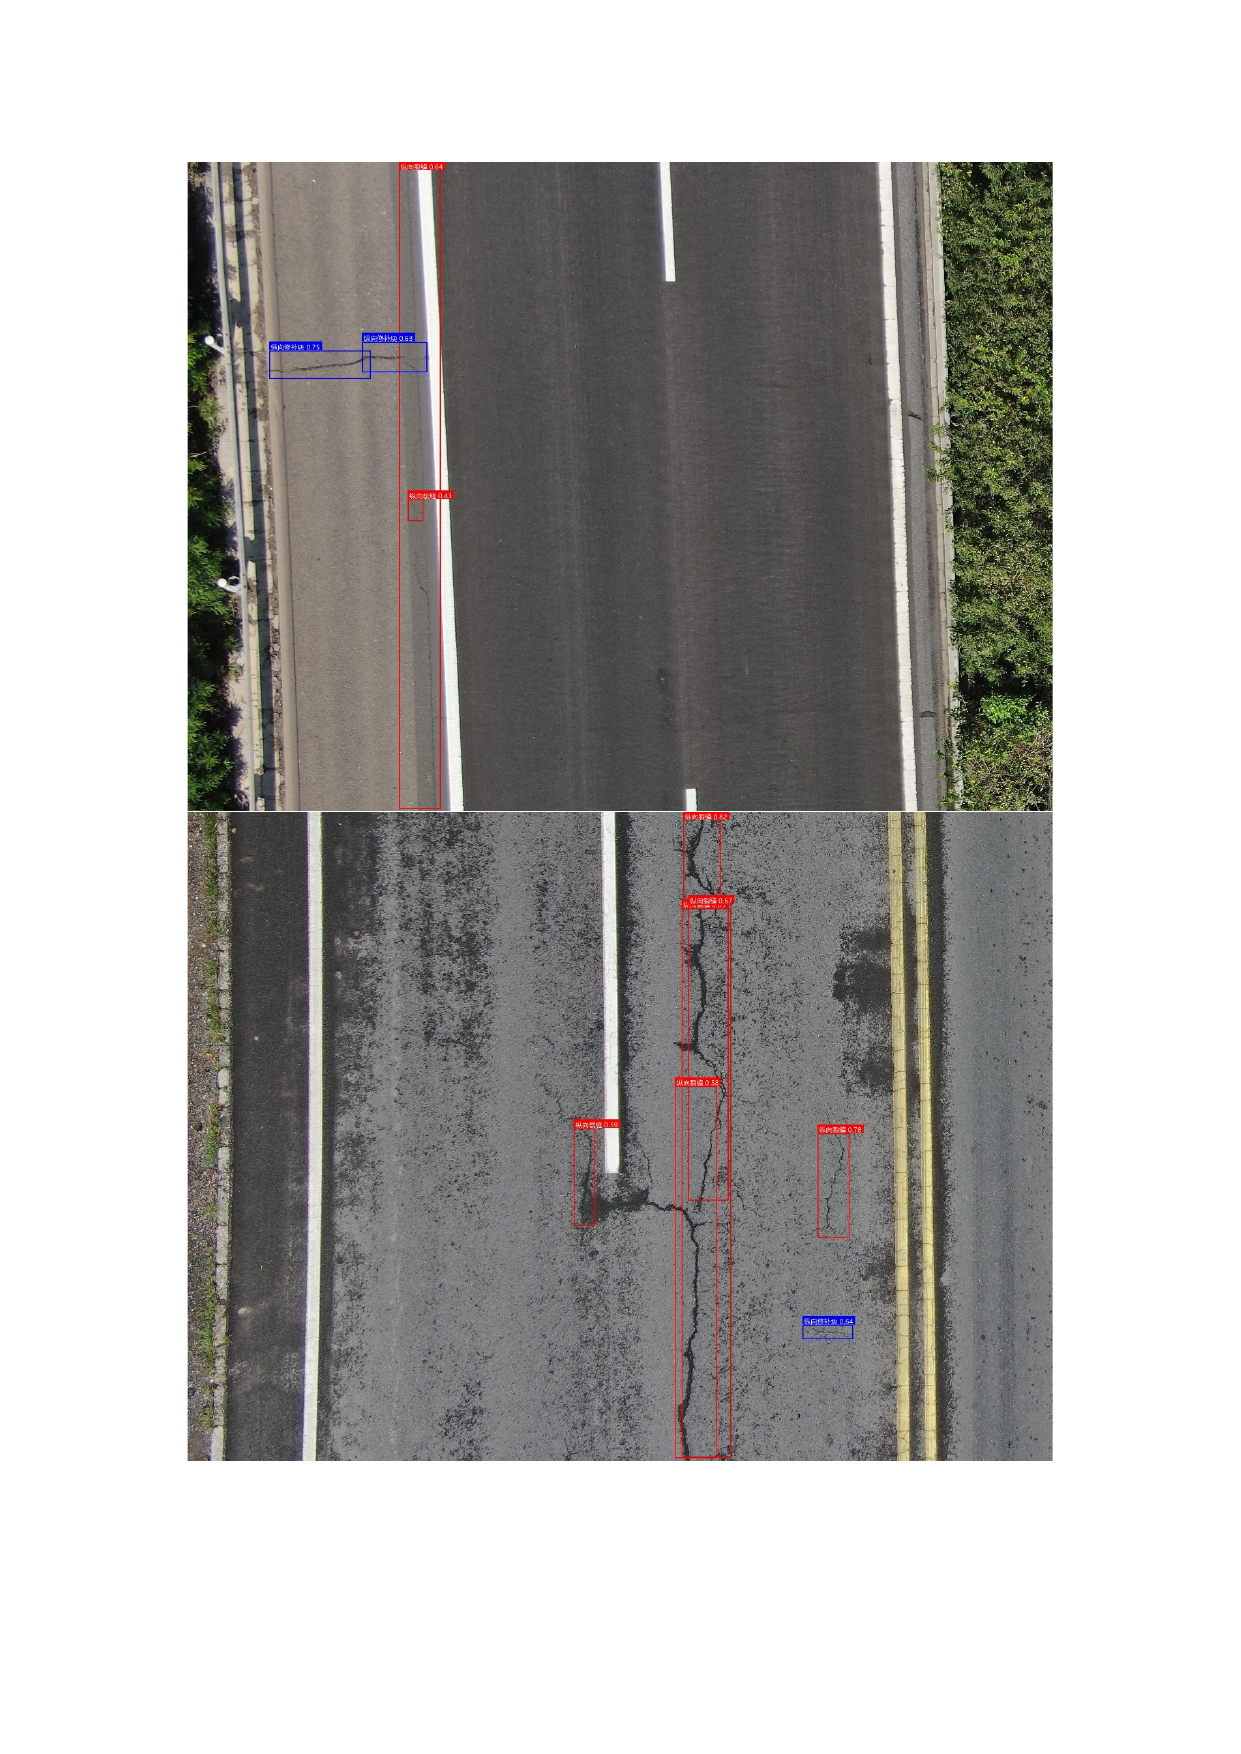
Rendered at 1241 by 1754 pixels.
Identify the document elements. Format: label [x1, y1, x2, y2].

picture [187, 162, 1053, 811]
picture [187, 812, 1053, 1461]
